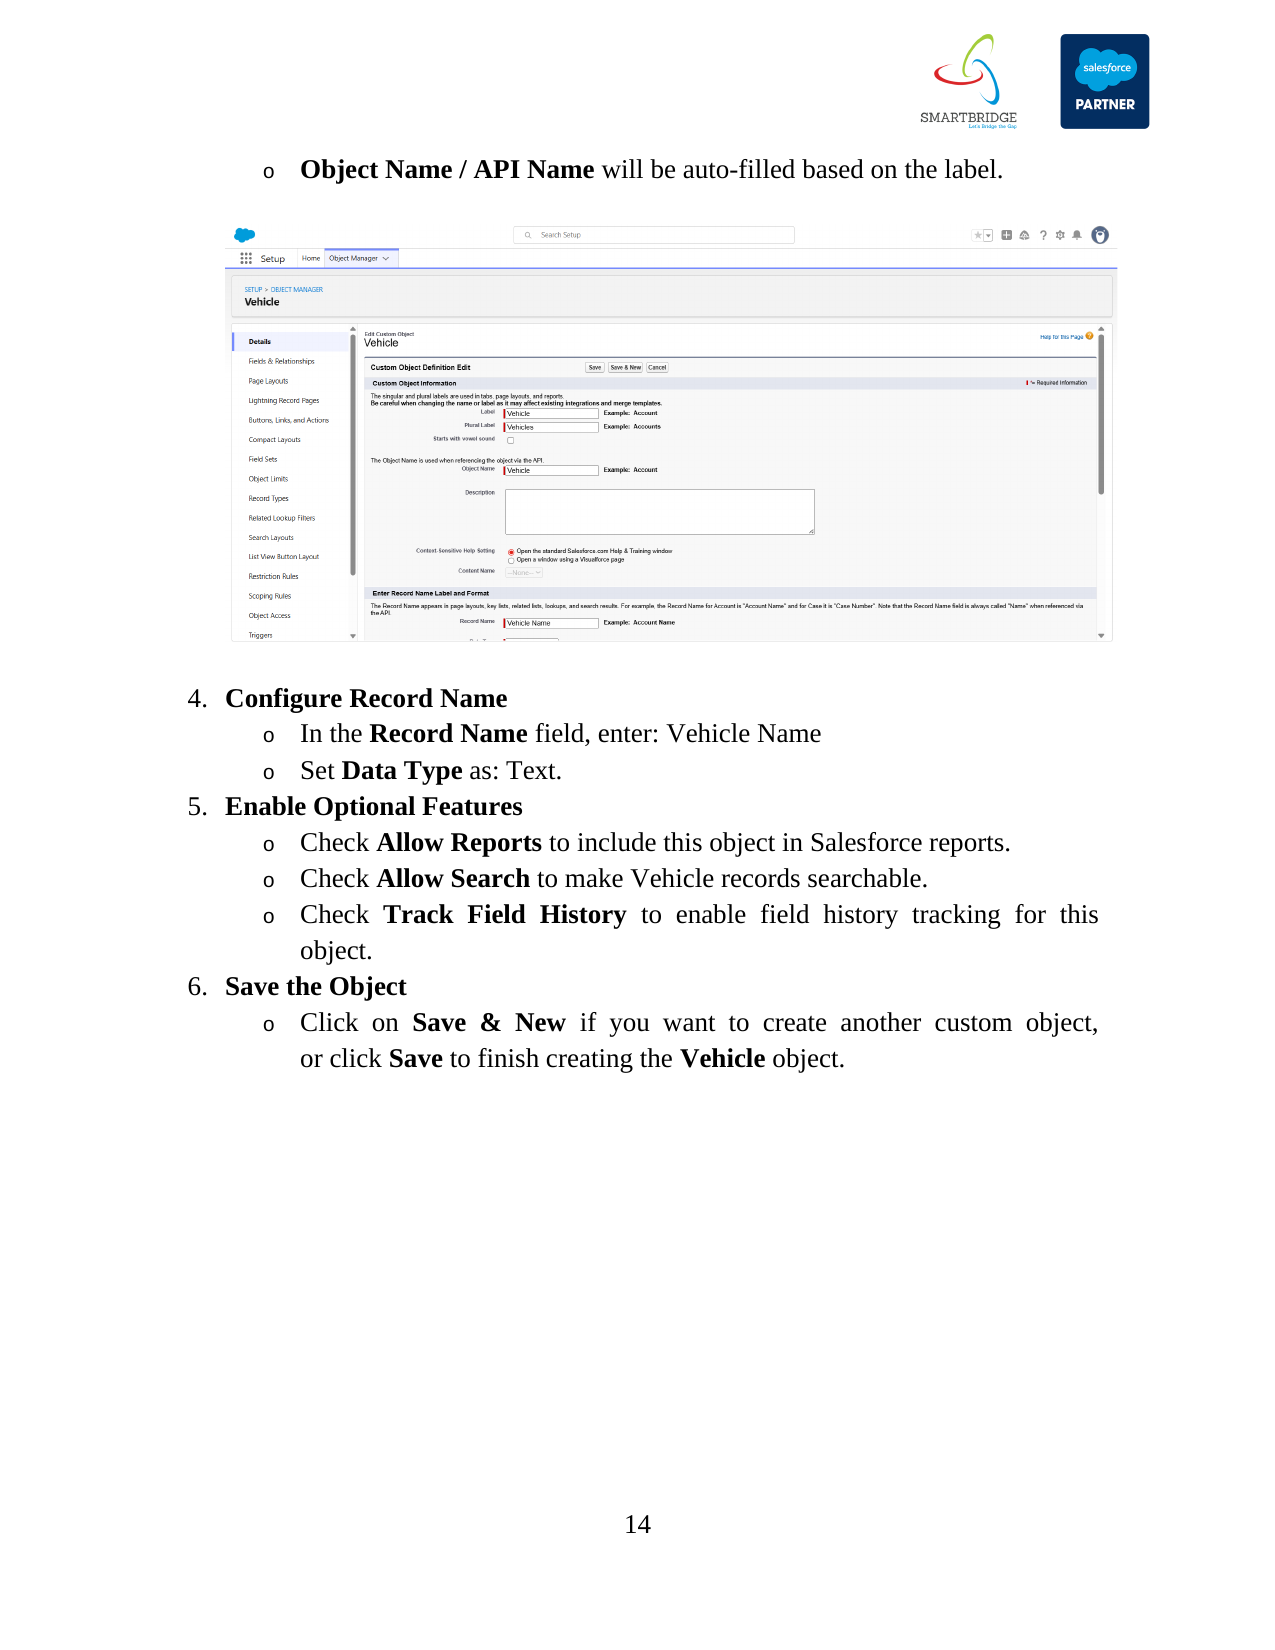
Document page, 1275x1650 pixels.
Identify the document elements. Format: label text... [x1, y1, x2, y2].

picture [845, 18, 1218, 139]
list Enable Optional Features [187, 790, 1100, 821]
list Set Data Type as: Text. [262, 754, 1100, 785]
list Save the Object [187, 970, 1100, 1001]
list Configure Record Name [187, 682, 1100, 713]
list Object Name / API Name will be auto-filled based on the label. [262, 153, 1100, 184]
list Check Allow Search to make Vehicle records searchable. [262, 862, 1100, 893]
list Check Track Field History to enable field history tracking for this object. [262, 898, 1100, 966]
list In the Record Name field, enter: Vehicle Name [262, 717, 1100, 749]
list Check Allow Reports to include this object in Salesforce reports. [262, 826, 1100, 857]
list Click on Save & New if you want to create another custom object, or click Save to finish creating the Vehicle object. [262, 1006, 1100, 1073]
picture [225, 224, 1118, 642]
